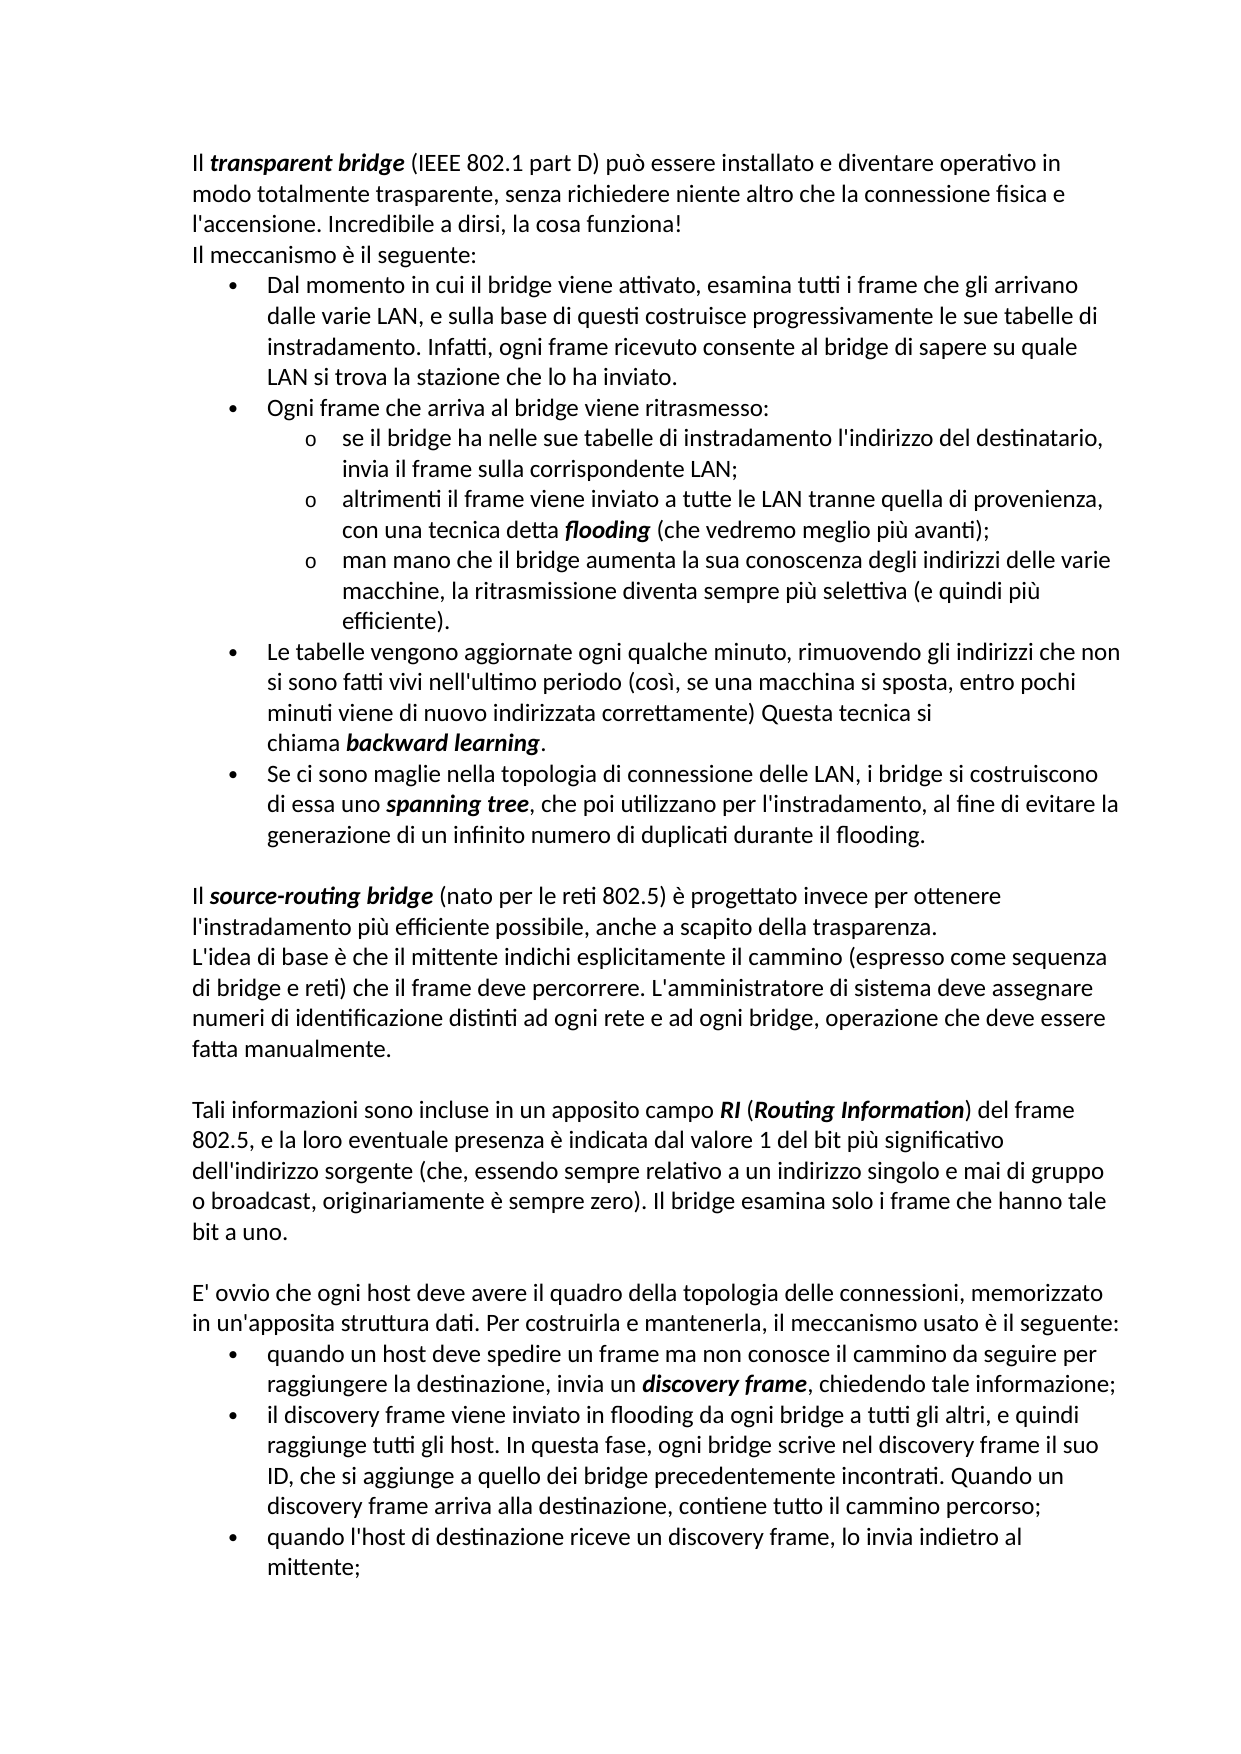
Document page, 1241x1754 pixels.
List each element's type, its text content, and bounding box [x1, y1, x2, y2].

text E' ovvio che ogni host deve avere il quadro della topologia delle connessioni, memorizzato in un'apposita struttura dati. Per costruirla e mantenerla, il meccanismo usato è il seguente: [192, 1277, 1122, 1338]
text Il source-routing bridge (nato per le reti 802.5) è progettato invece per ottenere l'instradamento più efficiente possibile, anche a scapito della trasparenza. [192, 880, 1122, 941]
list Le tabelle vengono aggiornate ogni qualche minuto, rimuovendo gli indirizzi che non si sono fatti vivi nell'ultimo periodo (così, se una macchina si sposta, entro pochi minuti viene di nuovo indirizzata correttamente) Questa tecnica si chiama backward learning. [229, 636, 1122, 758]
list se il bridge ha nelle sue tabelle di instradamento l'indirizzo del destinatario, invia il frame sulla corrispondente LAN; [304, 422, 1122, 483]
list altrimenti il frame viene inviato a tutte le LAN tranne quella di provenienza, con una tecnica detta flooding (che vedremo meglio più avanti); [304, 483, 1122, 544]
list man mano che il bridge aumenta la sua conoscenza degli indirizzi delle varie macchine, la ritrasmissione diventa sempre più selettiva (e quindi più efficiente). [304, 544, 1122, 636]
list quando un host deve spedire un frame ma non conosce il cammino da seguire per raggiungere la destinazione, invia un discovery frame, chiedendo tale informazione; [229, 1338, 1122, 1399]
text Il transparent bridge (IEEE 802.1 part D) può essere installato e diventare operativo in modo totalmente trasparente, senza richiedere niente altro che la connessione fisica e l'accensione. Incredibile a dirsi, la cosa funziona! [192, 148, 1122, 239]
list Ogni frame che arriva al bridge viene ritrasmesso: [229, 392, 1122, 422]
list Se ci sono maglie nella topologia di connessione delle LAN, i bridge si costruiscono di essa uno spanning tree, che poi utilizzano per l'instradamento, al fine di evitare la generazione di un infinito numero di duplicati durante il flooding. [229, 758, 1122, 849]
list il discovery frame viene inviato in flooding da ogni bridge a tutti gli altri, e quindi raggiunge tutti gli host. In questa fase, ogni bridge scrive nel discovery frame il suo ID, che si aggiunge a quello dei bridge precedentemente incontrati. Quando un discovery frame arriva alla destinazione, contiene tutto il cammino percorso; [229, 1399, 1122, 1521]
text Il meccanismo è il seguente: [192, 239, 1122, 270]
list Dal momento in cui il bridge viene attivato, esamina tutti i frame che gli arrivano dalle varie LAN, e sulla base di questi costruisce progressivamente le sue tabelle di instradamento. Infatti, ogni frame ricevuto consente al bridge di sapere su quale LAN si trova la stazione che lo ha inviato. [229, 270, 1122, 392]
list quando l'host di destinazione riceve un discovery frame, lo invia indietro al mittente; [229, 1521, 1122, 1582]
text Tali informazioni sono incluse in un apposito campo RI (Routing Information) del frame 802.5, e la loro eventuale presenza è indicata dal valore 1 del bit più significativo dell'indirizzo sorgente (che, essendo sempre relativo a un indirizzo singolo e mai di gruppo o broadcast, originariamente è sempre zero). Il bridge esamina solo i frame che hanno tale bit a uno. [192, 1094, 1122, 1246]
text L'idea di base è che il mittente indichi esplicitamente il cammino (espresso come sequenza di bridge e reti) che il frame deve percorrere. L'amministratore di sistema deve assegnare numeri di identificazione distinti ad ogni rete e ad ogni bridge, operazione che deve essere fatta manualmente. [192, 941, 1122, 1063]
